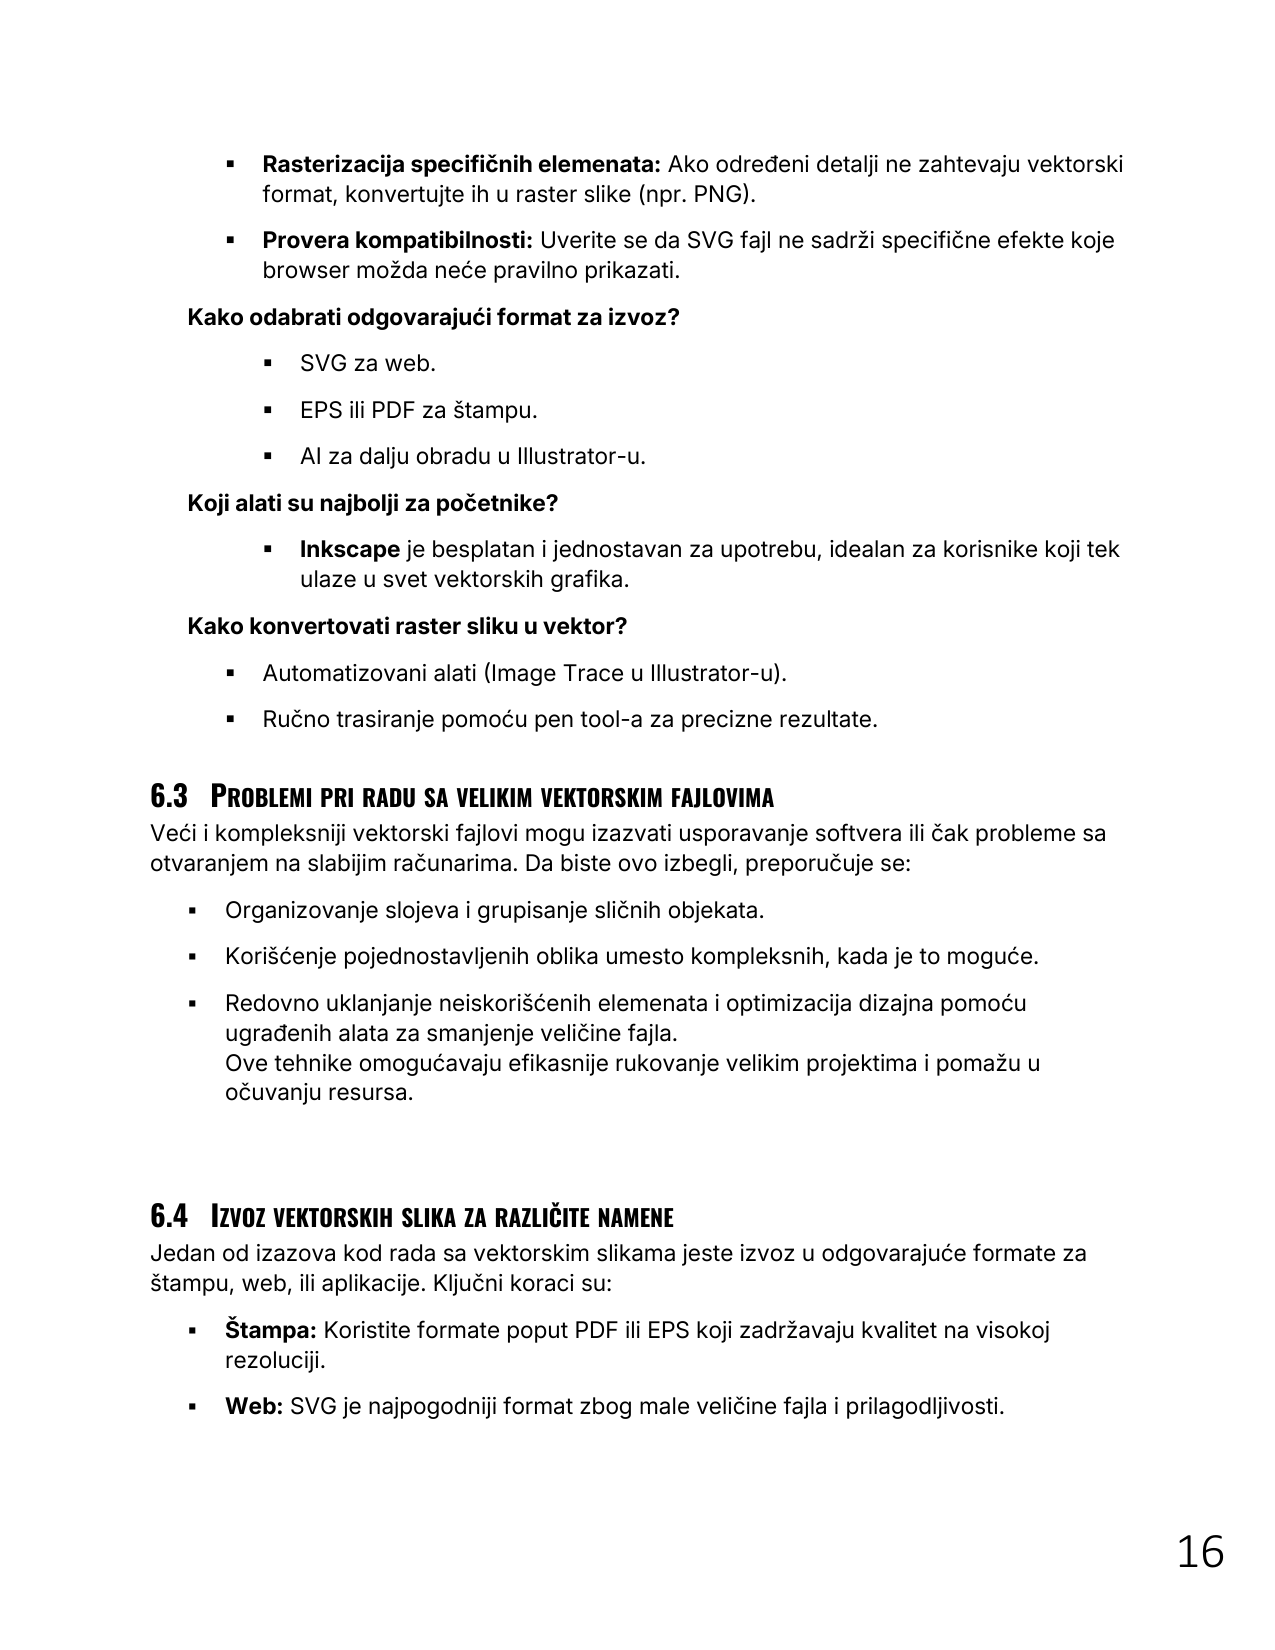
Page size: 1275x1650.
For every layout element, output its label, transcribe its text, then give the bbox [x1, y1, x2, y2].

list Automatizovani alati (Image Trace u Illustrator-u). [225, 659, 1125, 686]
list Organizovanje slojeva i grupisanje sličnih objekata. [187, 896, 1125, 923]
list Ručno trasiranje pomoću pen tool-a za precizne rezultate. [225, 705, 1125, 733]
list Korišćenje pojednostavljenih oblika umesto kompleksnih, kada je to moguće. [187, 942, 1125, 970]
list Web: SVG je najpogodniji format zbog male veličine fajla i prilagodljivosti. [187, 1392, 1125, 1420]
list Rasterizacija specifičnih elemenata: Ako određeni detalji ne zahtevaju vektorski format, konvertujte ih u raster slike (npr. PNG). [225, 150, 1125, 208]
list SVG za web. [262, 349, 1125, 377]
text Jedan od izazova kod rada sa vektorskim slikama jeste izvoz u odgovarajuće formate za štampu, web, ili aplikacije. Ključni koraci su: [150, 1239, 1125, 1297]
list EPS ili PDF za štampu. [262, 396, 1125, 424]
text Koji alati su najbolji za početnike? [187, 489, 1125, 517]
list Redovno uklanjanje neiskorišćenih elemenata i optimizacija dizajna pomoću ugrađenih alata za smanjenje veličine fajla. Ove tehnike omogućavaju efikasnije rukovanje velikim projektima i pomažu u očuvanju resursa. [187, 989, 1125, 1106]
list Štampa: Koristite formate poput PDF ili EPS koji zadržavaju kvalitet na visokoj rezoluciji. [187, 1316, 1125, 1374]
list AI za dalju obradu u Illustrator-u. [262, 443, 1125, 470]
subtitle 6.4 Izvoz vektorskih slika za različite namene [150, 1193, 1125, 1236]
list Provera kompatibilnosti: Uverite se da SVG fajl ne sadrži specifične efekte koje browser možda neće pravilno prikazati. [225, 226, 1125, 284]
text Kako konvertovati raster sliku u vektor? [187, 612, 1125, 640]
subtitle 6.3 Problemi pri radu sa velikim vektorskim fajlovima [150, 773, 1125, 816]
list Inkscape je besplatan i jednostavan za upotrebu, idealan za korisnike koji tek ulaze u svet vektorskih grafika. [262, 536, 1125, 593]
text Kako odabrati odgovarajući format za izvoz? [187, 303, 1125, 331]
text Veći i kompleksniji vektorski fajlovi mogu izazvati usporavanje softvera ili čak probleme sa otvaranjem na slabijim računarima. Da biste ovo izbegli, preporučuje se: [150, 819, 1125, 877]
